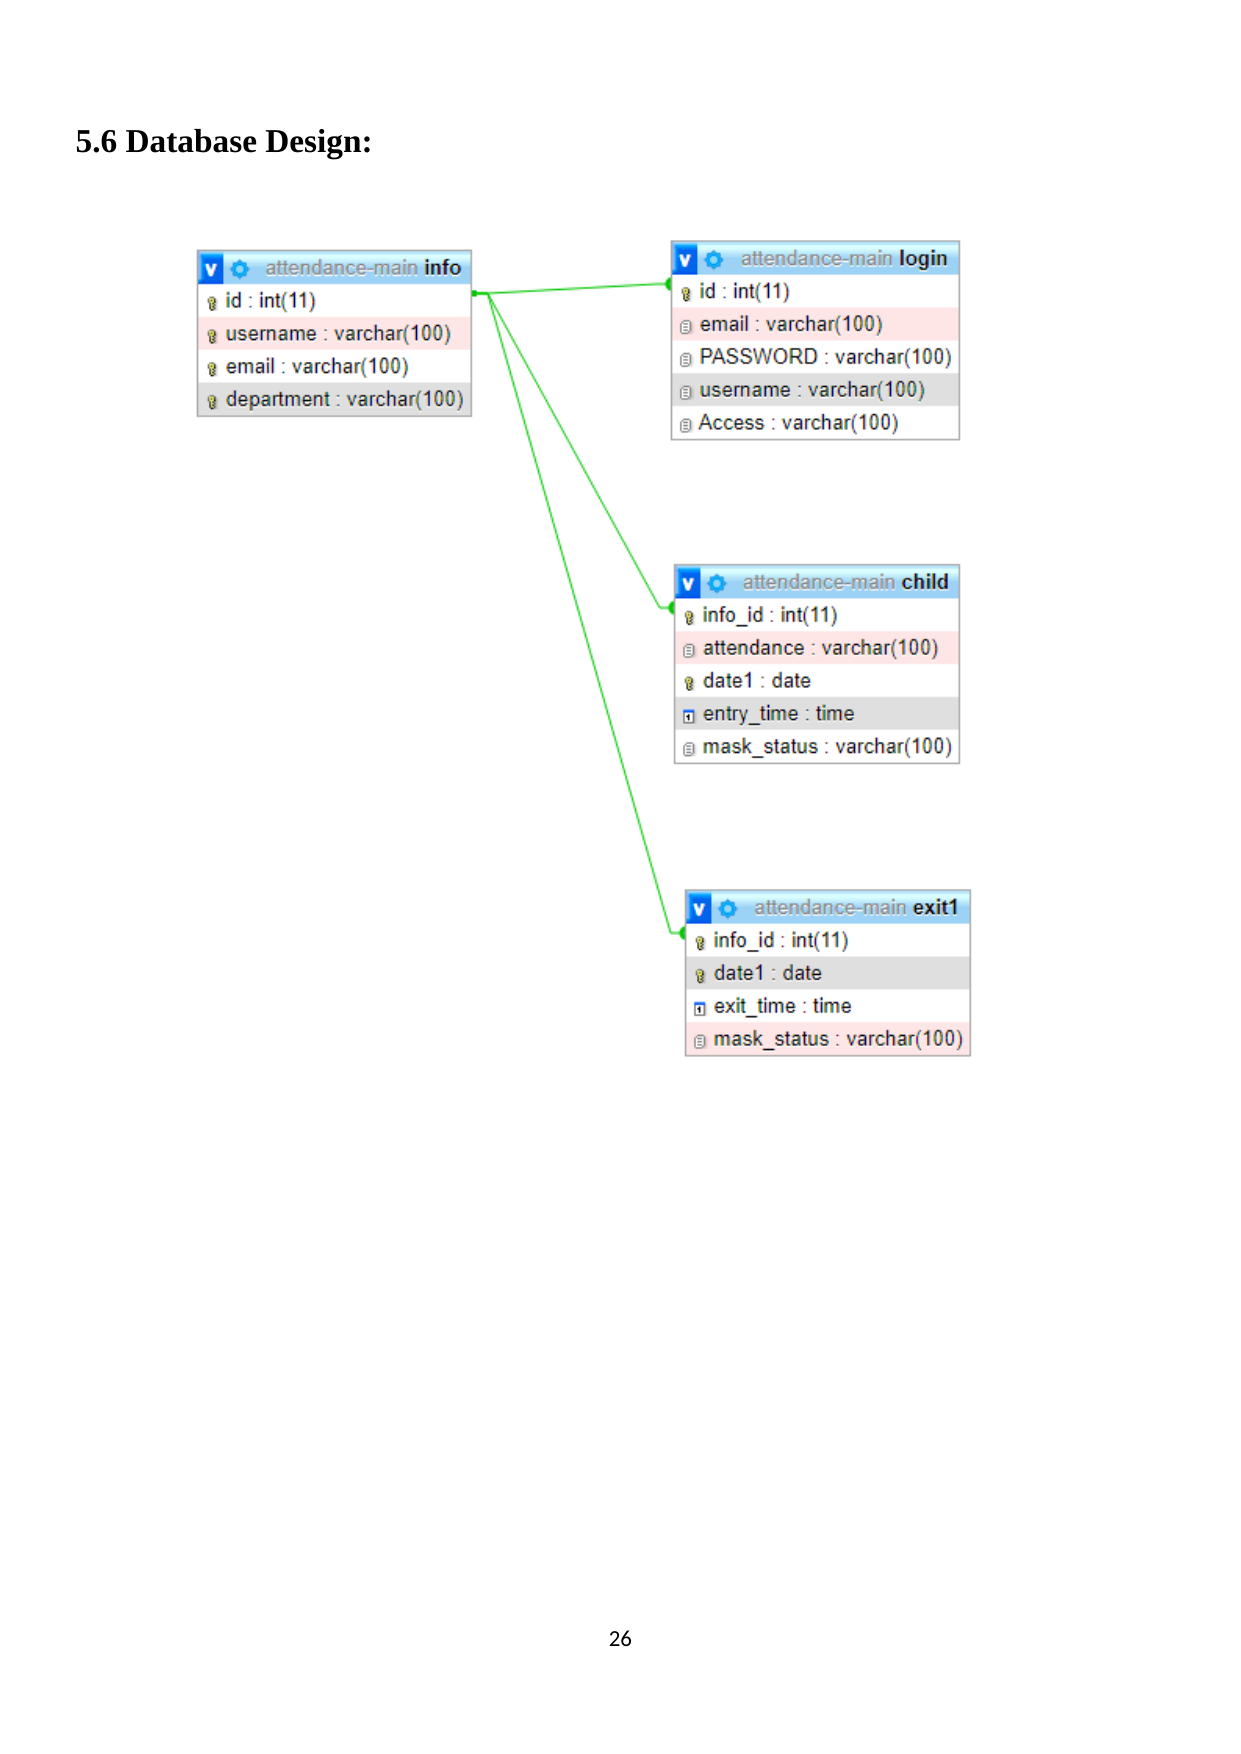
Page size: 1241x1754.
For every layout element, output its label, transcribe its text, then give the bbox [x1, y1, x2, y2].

text 5.6 Database Design: [75, 121, 1165, 160]
picture [75, 178, 1048, 1146]
